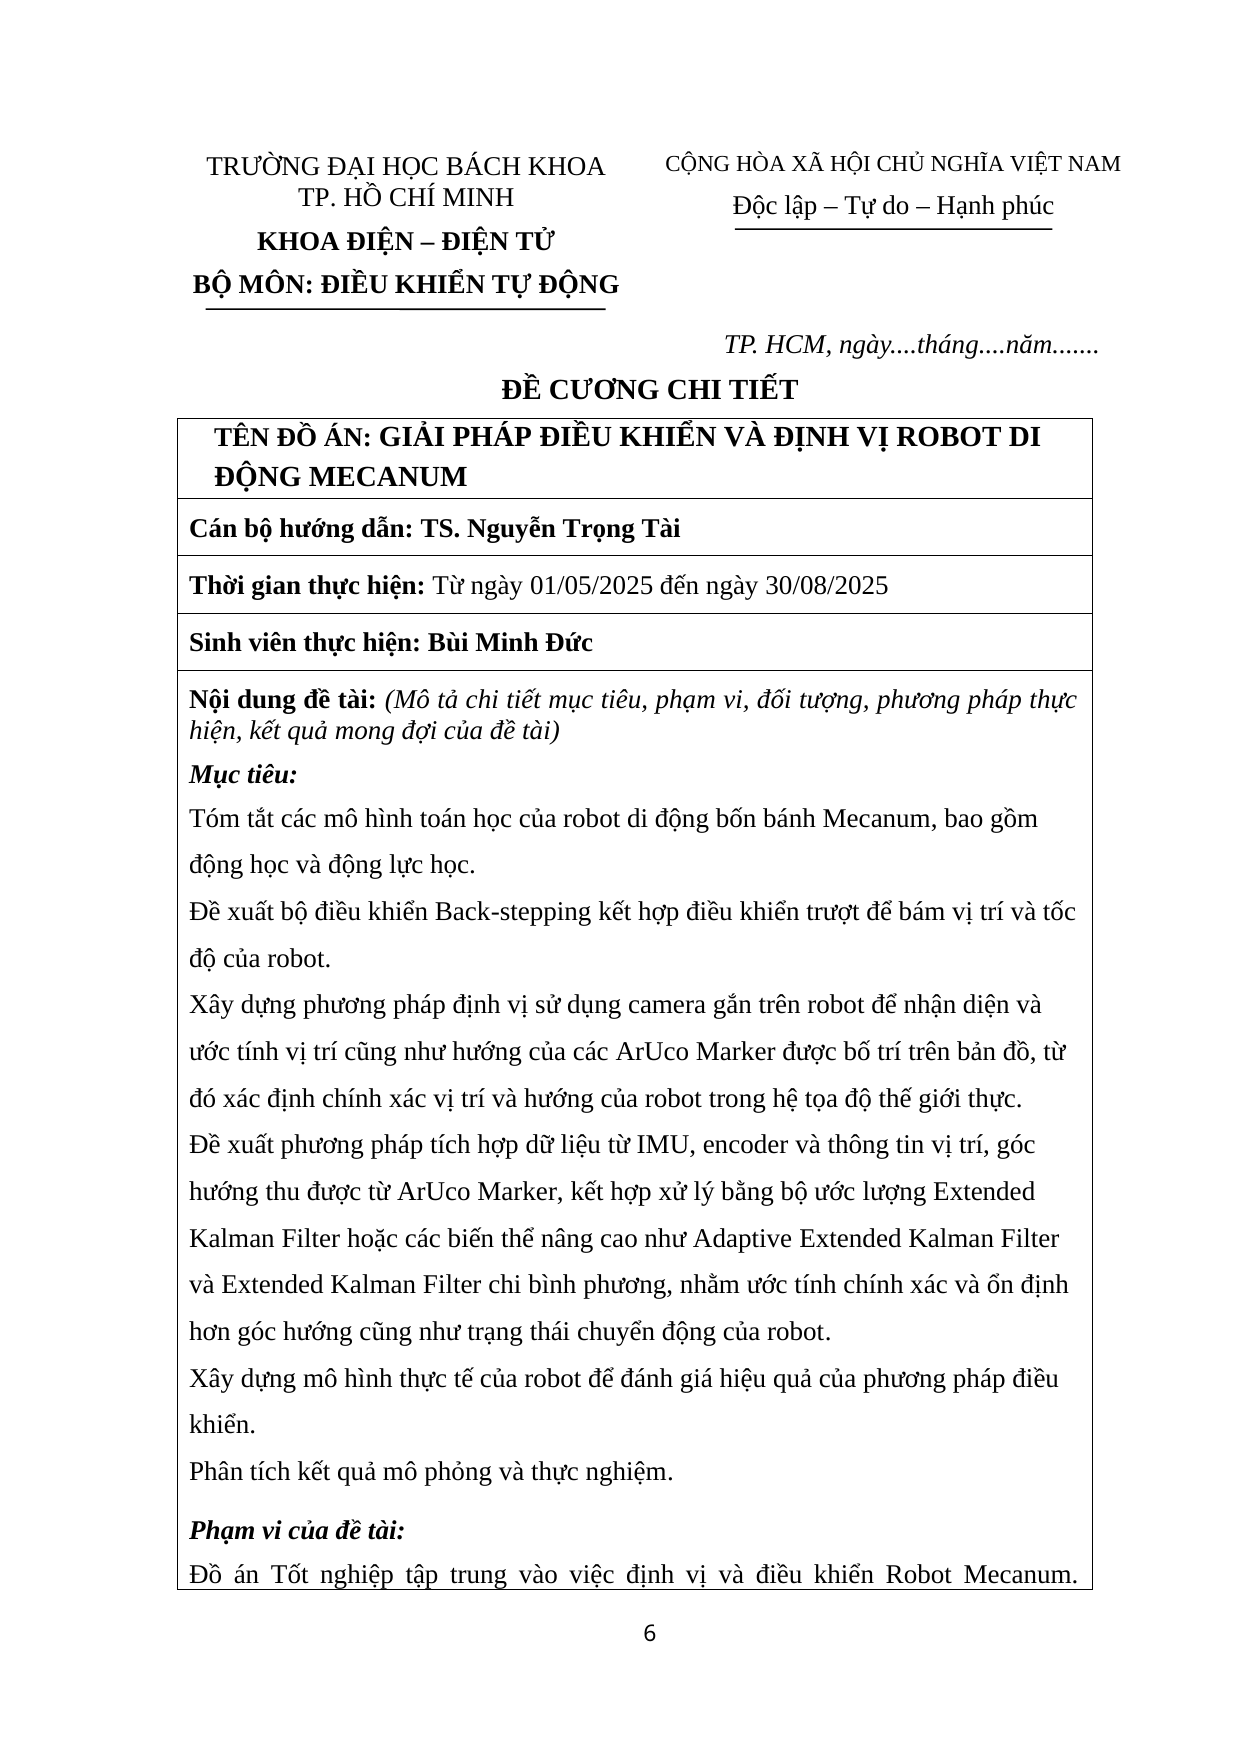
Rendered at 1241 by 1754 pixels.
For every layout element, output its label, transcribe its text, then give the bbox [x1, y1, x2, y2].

table_cell Cán bộ hướng dẫn: TS. Nguyễn Trọng Tài [178, 499, 1092, 555]
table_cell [178, 671, 1092, 1589]
table_cell Thời gian thực hiện: Từ ngày 01/05/2025 đến ngày 30/08/2025 [178, 556, 1092, 612]
table_header TRƯỜNG ĐẠI HỌC BÁCH KHOA TP. HỒ CHÍ MINH KHOA ĐIỆN – ĐIỆN TỬ BỘ MÔN: ĐIỀU KHIỂN TỰ ĐỘNG [177, 138, 635, 316]
table_cell Sinh viên thực hiện: Bùi Minh Đức [178, 614, 1092, 670]
table_header CỘNG HÒA XÃ HỘI CHỦ NGHĨA VIỆT NAM Độc lập – Tự do – Hạnh phúc [635, 138, 1152, 316]
text ĐỀ CƯƠNG CHI TIẾT [177, 372, 1122, 406]
text TP. HCM, ngày....tháng....năm....... [177, 328, 1122, 359]
table_header TÊN ĐỒ ÁN: GIẢI PHÁP ĐIỀU KHIỂN VÀ ĐỊNH VỊ ROBOT DI ĐỘNG MECANUM [178, 419, 1092, 498]
